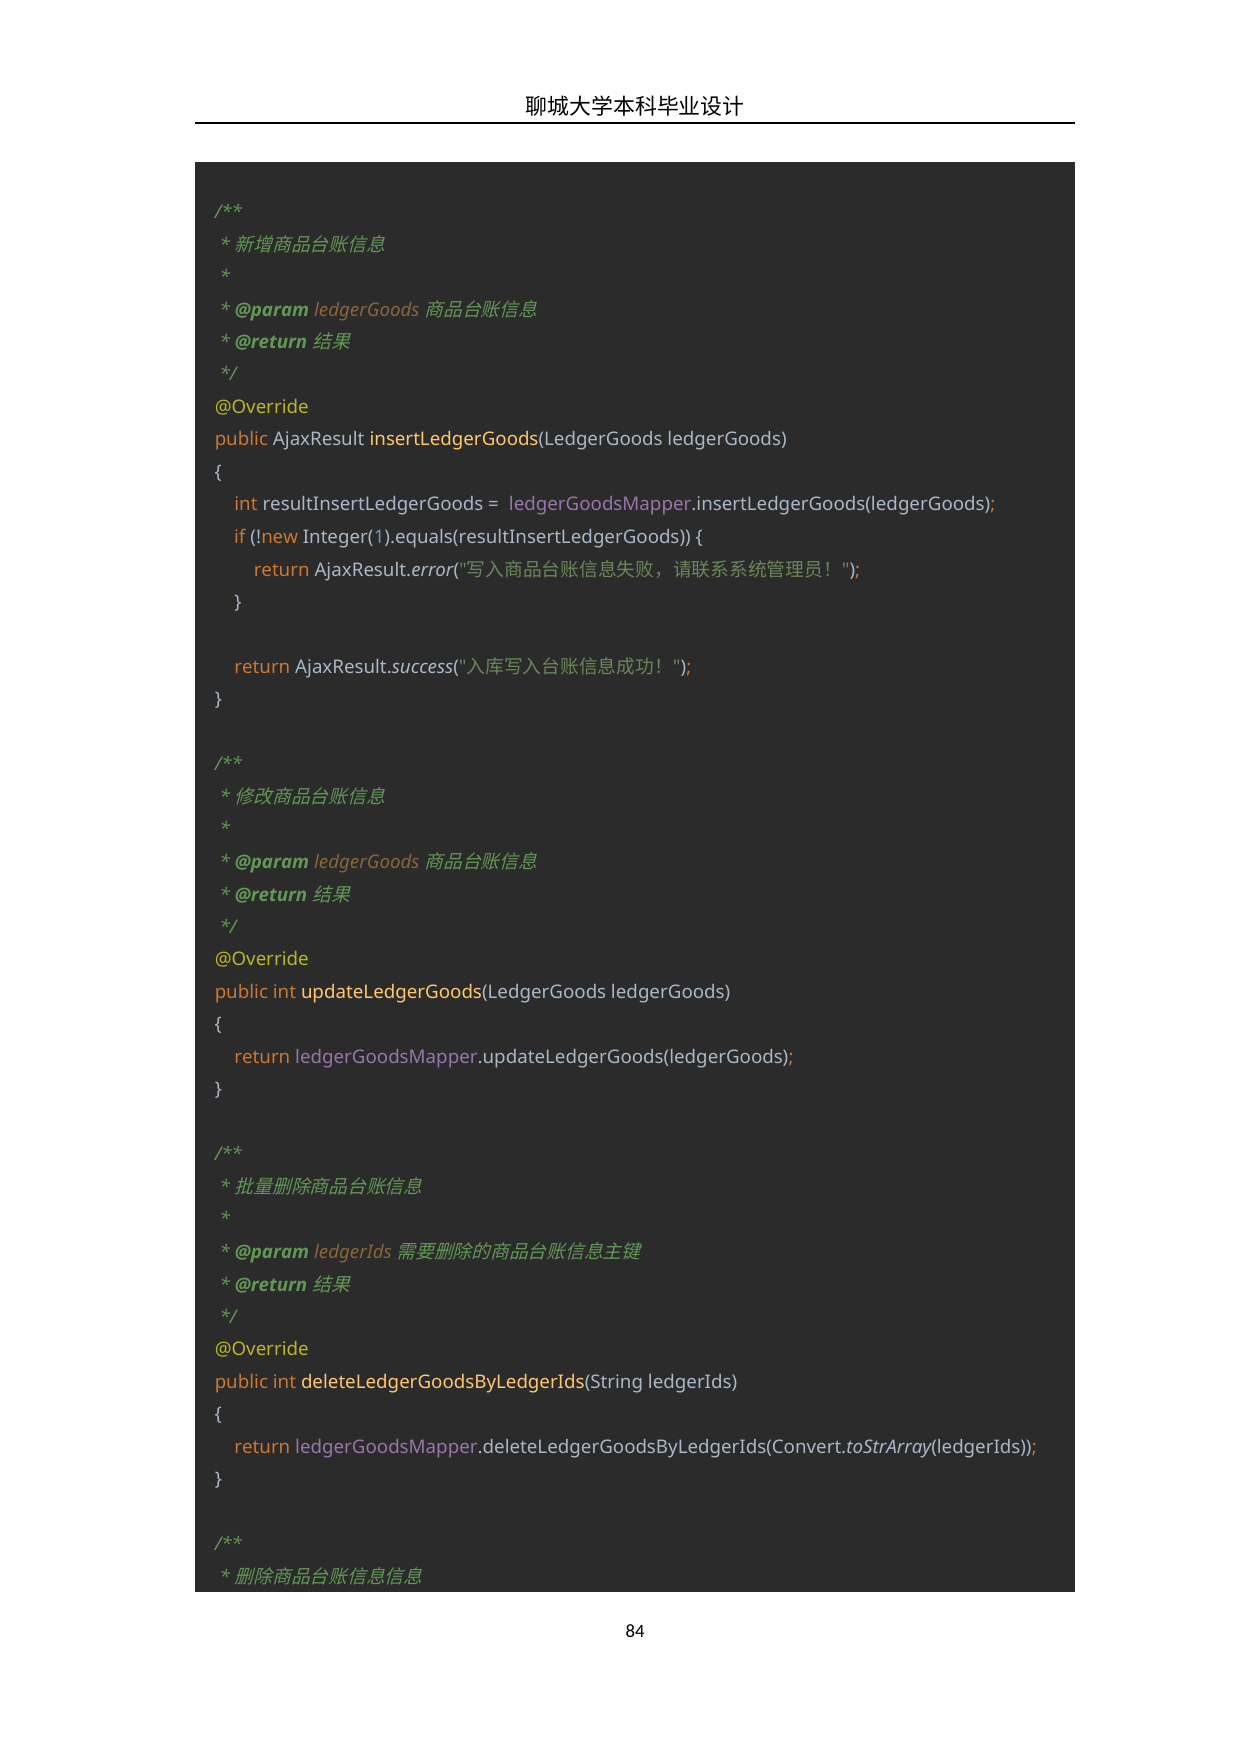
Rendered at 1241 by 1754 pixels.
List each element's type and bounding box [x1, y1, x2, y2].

text [195, 162, 1075, 1592]
